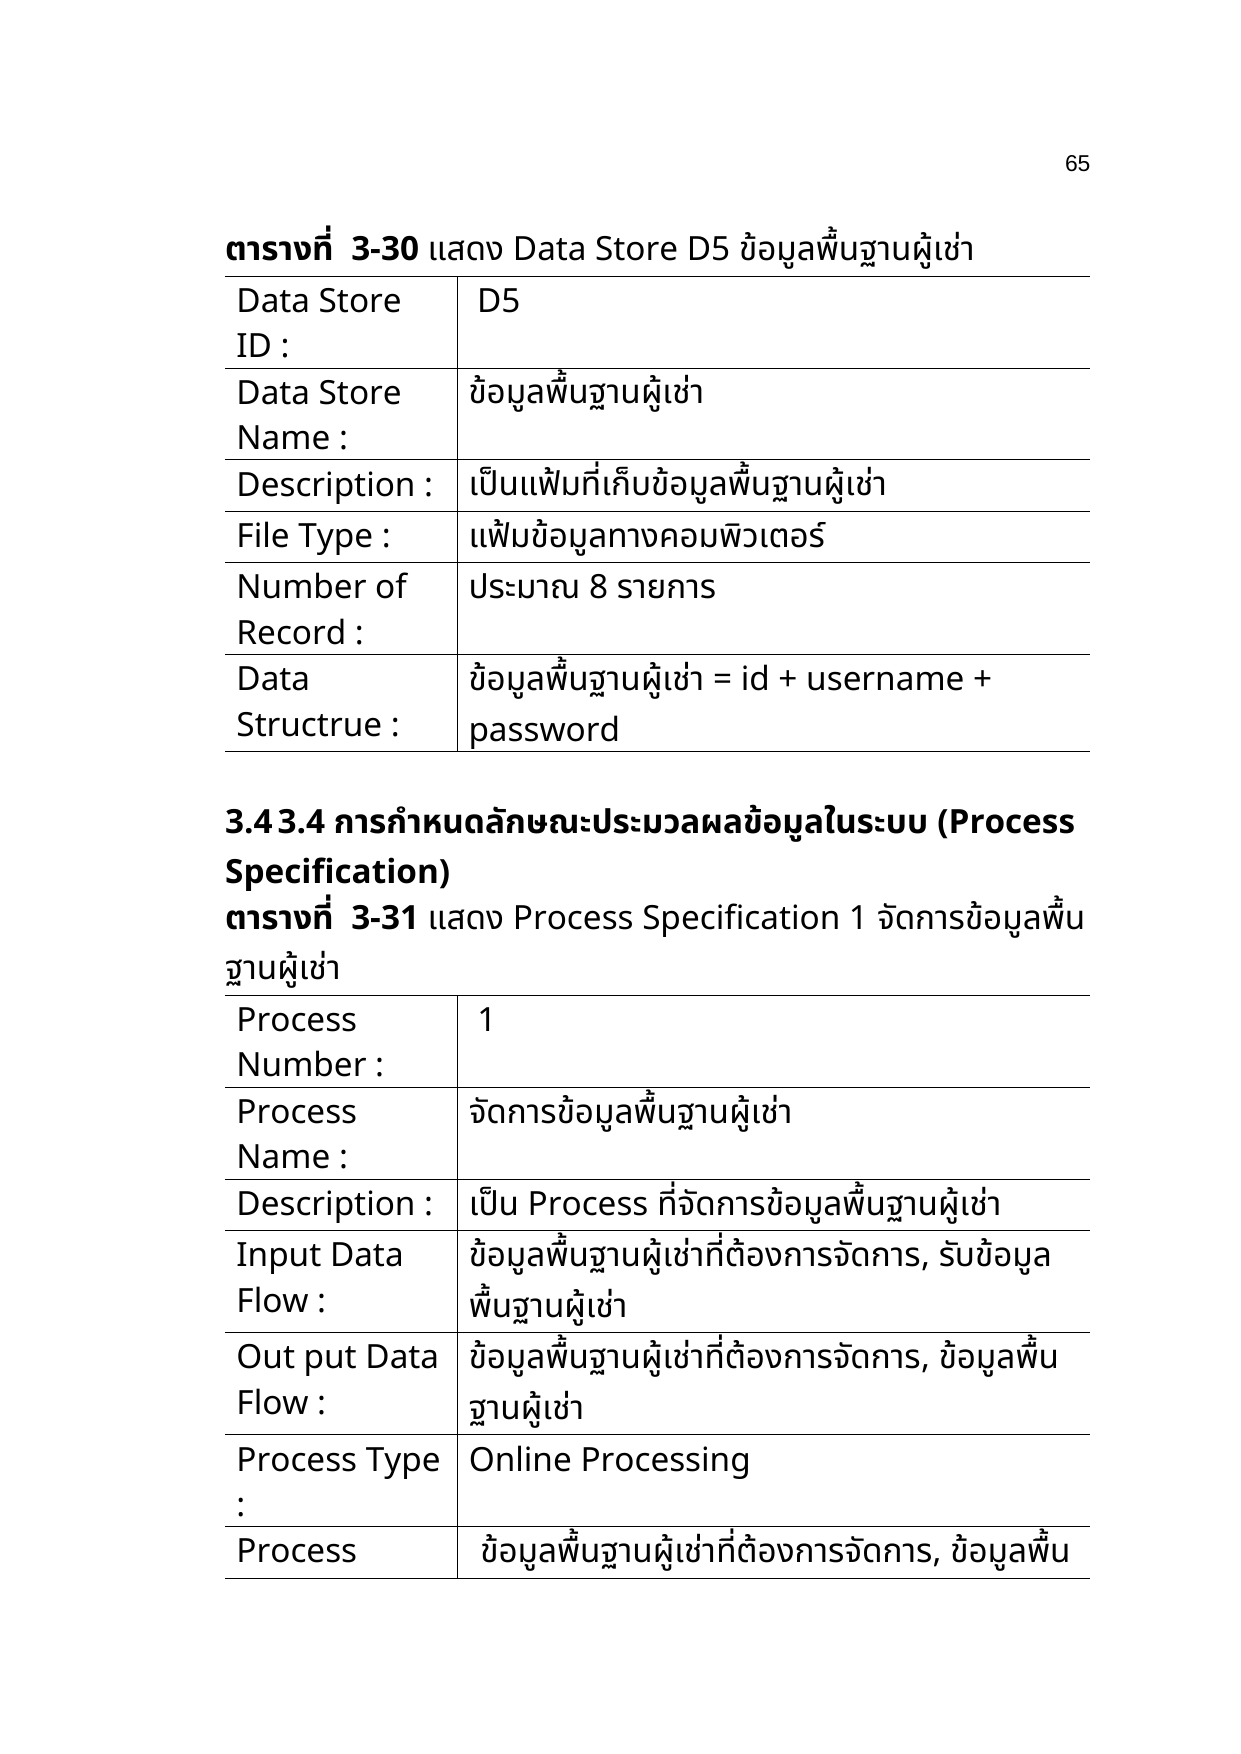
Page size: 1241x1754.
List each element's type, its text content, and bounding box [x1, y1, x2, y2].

table_cell Data Store Name : [225, 369, 457, 459]
table_cell ข้อมูลพื้นฐานผู้เช่า [458, 369, 1090, 459]
table_header Process Number : [225, 996, 457, 1087]
table_cell จัดการข้อมูลพื้นฐานผู้เช่า [458, 1088, 1090, 1178]
table_header Data Store ID : [225, 277, 457, 367]
table_cell ประมาณ 8 รายการ [458, 563, 1090, 654]
table_cell เป็นแฟ้มที่เก็บข้อมูลพื้นฐานผู้เช่า [458, 460, 1090, 511]
table_cell แฟ้มข้อมูลทางคอมพิวเตอร์ [458, 512, 1090, 562]
text ตารางที่ 3-31 แสดง Process Specification 1 จัดการข้อมูลพื้นฐานผู้เช่า [225, 894, 1090, 995]
table_cell Process Type : [225, 1435, 457, 1526]
table_cell Online Processing [458, 1435, 1090, 1526]
table_cell ข้อมูลพื้นฐานผู้เช่าที่ต้องการจัดการ, รับข้อมูลพื้นฐานผู้เช่า [458, 1231, 1090, 1332]
table_cell Description : [225, 460, 457, 511]
table_cell ข้อมูลพื้นฐานผู้เช่าที่ต้องการจัดการ, ข้อมูลพื้นฐานผู้เช่า [458, 1333, 1090, 1434]
table_header 1 [458, 996, 1090, 1087]
text ตารางที่ 3-30 แสดง Data Store D5 ข้อมูลพื้นฐานผู้เช่า [225, 225, 1090, 276]
table_cell Number of Record : [225, 563, 457, 654]
table_cell Process Name : [225, 1088, 457, 1178]
table_cell Out put Data Flow : [225, 1333, 457, 1434]
table_cell File Type : [225, 512, 457, 562]
table_header D5 [458, 277, 1090, 367]
subtitle 3.4 การกําหนดลักษณะประมวลผลข้อมูลในระบบ (Process Specification) [225, 798, 1090, 894]
table_cell Description : [225, 1180, 457, 1230]
table_cell เป็น Process ที่จัดการข้อมูลพื้นฐานผู้เช่า [458, 1180, 1090, 1230]
table_cell Data Structrue : [225, 655, 457, 751]
table_cell Process Logic : [225, 1527, 457, 1578]
table_cell ข้อมูลพื้นฐานผู้เช่า = id + username + password [458, 655, 1090, 751]
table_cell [458, 1527, 1090, 1578]
table_cell Input Data Flow : [225, 1231, 457, 1332]
